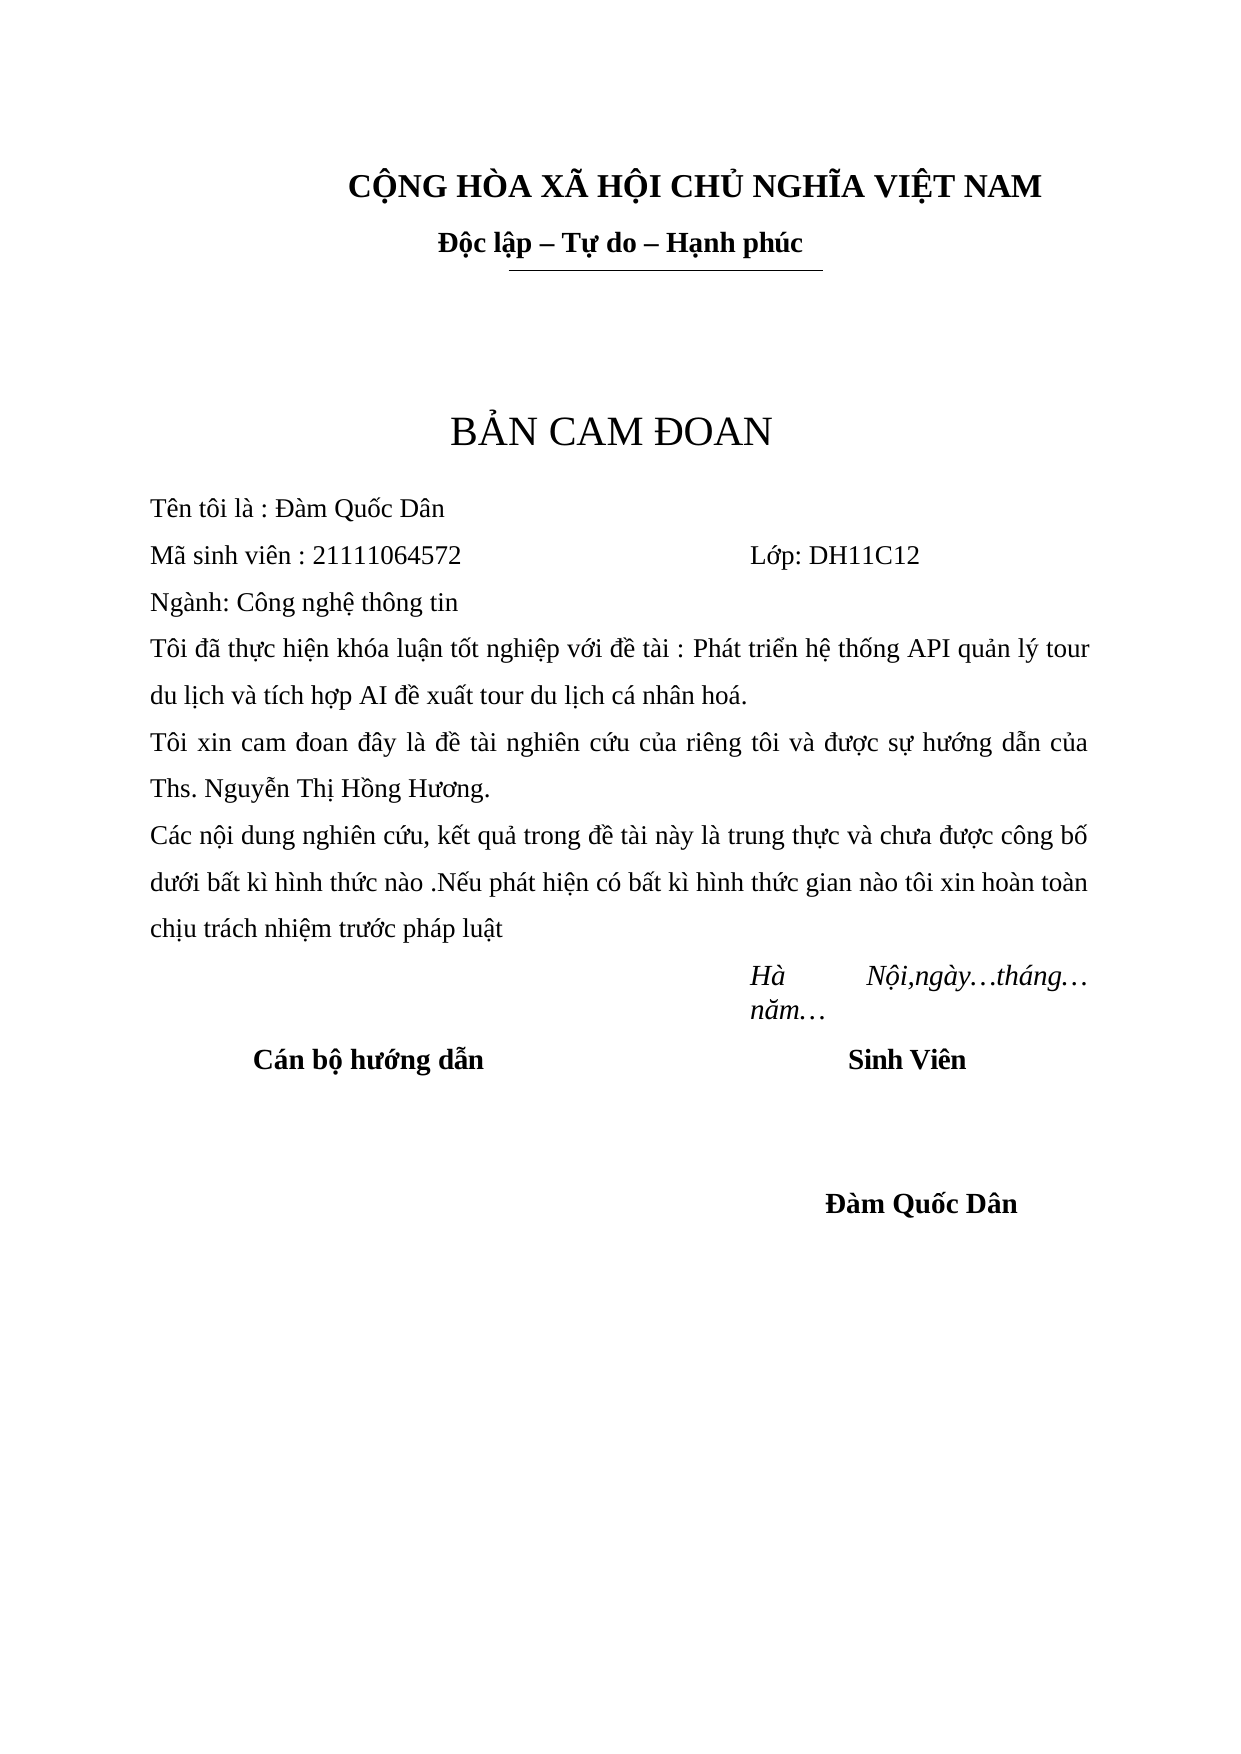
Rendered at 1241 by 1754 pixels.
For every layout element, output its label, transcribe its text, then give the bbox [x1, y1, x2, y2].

text Các nội dung nghiên cứu, kết quả trong đề tài này là trung thực và chưa được công bố dưới bất kì hình thức nào .Nếu phát hiện có bất kì hình thức gian nào tôi xin hoàn toàn chịu trách nhiệm trước pháp luật [150, 819, 1090, 944]
text Ngành: Công nghệ thông tin [150, 586, 1090, 617]
text Tên tôi là : Đàm Quốc Dân [150, 492, 1090, 524]
text Tôi đã thực hiện khóa luận tốt nghiệp với đề tài : Phát triển hệ thống API quản lý tour du lịch và tích hợp AI đề xuất tour du lịch cá nhân hoá. [150, 632, 1090, 710]
text Tôi xin cam đoan đây là đề tài nghiên cứu của riêng tôi và được sự hướng dẫn của Ths. Nguyễn Thị Hồng Hương. [150, 726, 1090, 804]
text Cán bộ hướng dẫn Sinh Viên [253, 1042, 1090, 1076]
text Hà Nội,ngày…tháng…năm… [750, 959, 1090, 1026]
text Độc lập – Tự do – Hạnh phúc [180, 225, 1061, 258]
text Đàm Quốc Dân [750, 1186, 1090, 1220]
text Mã sinh viên : 21111064572 Lớp: DH11C12 [150, 539, 1090, 570]
subtitle BẢN CAM ĐOAN [375, 406, 1090, 454]
subtitle CỘNG HÒA XÃ HỘI CHỦ NGHĨA VIỆT NAM [300, 167, 1090, 205]
